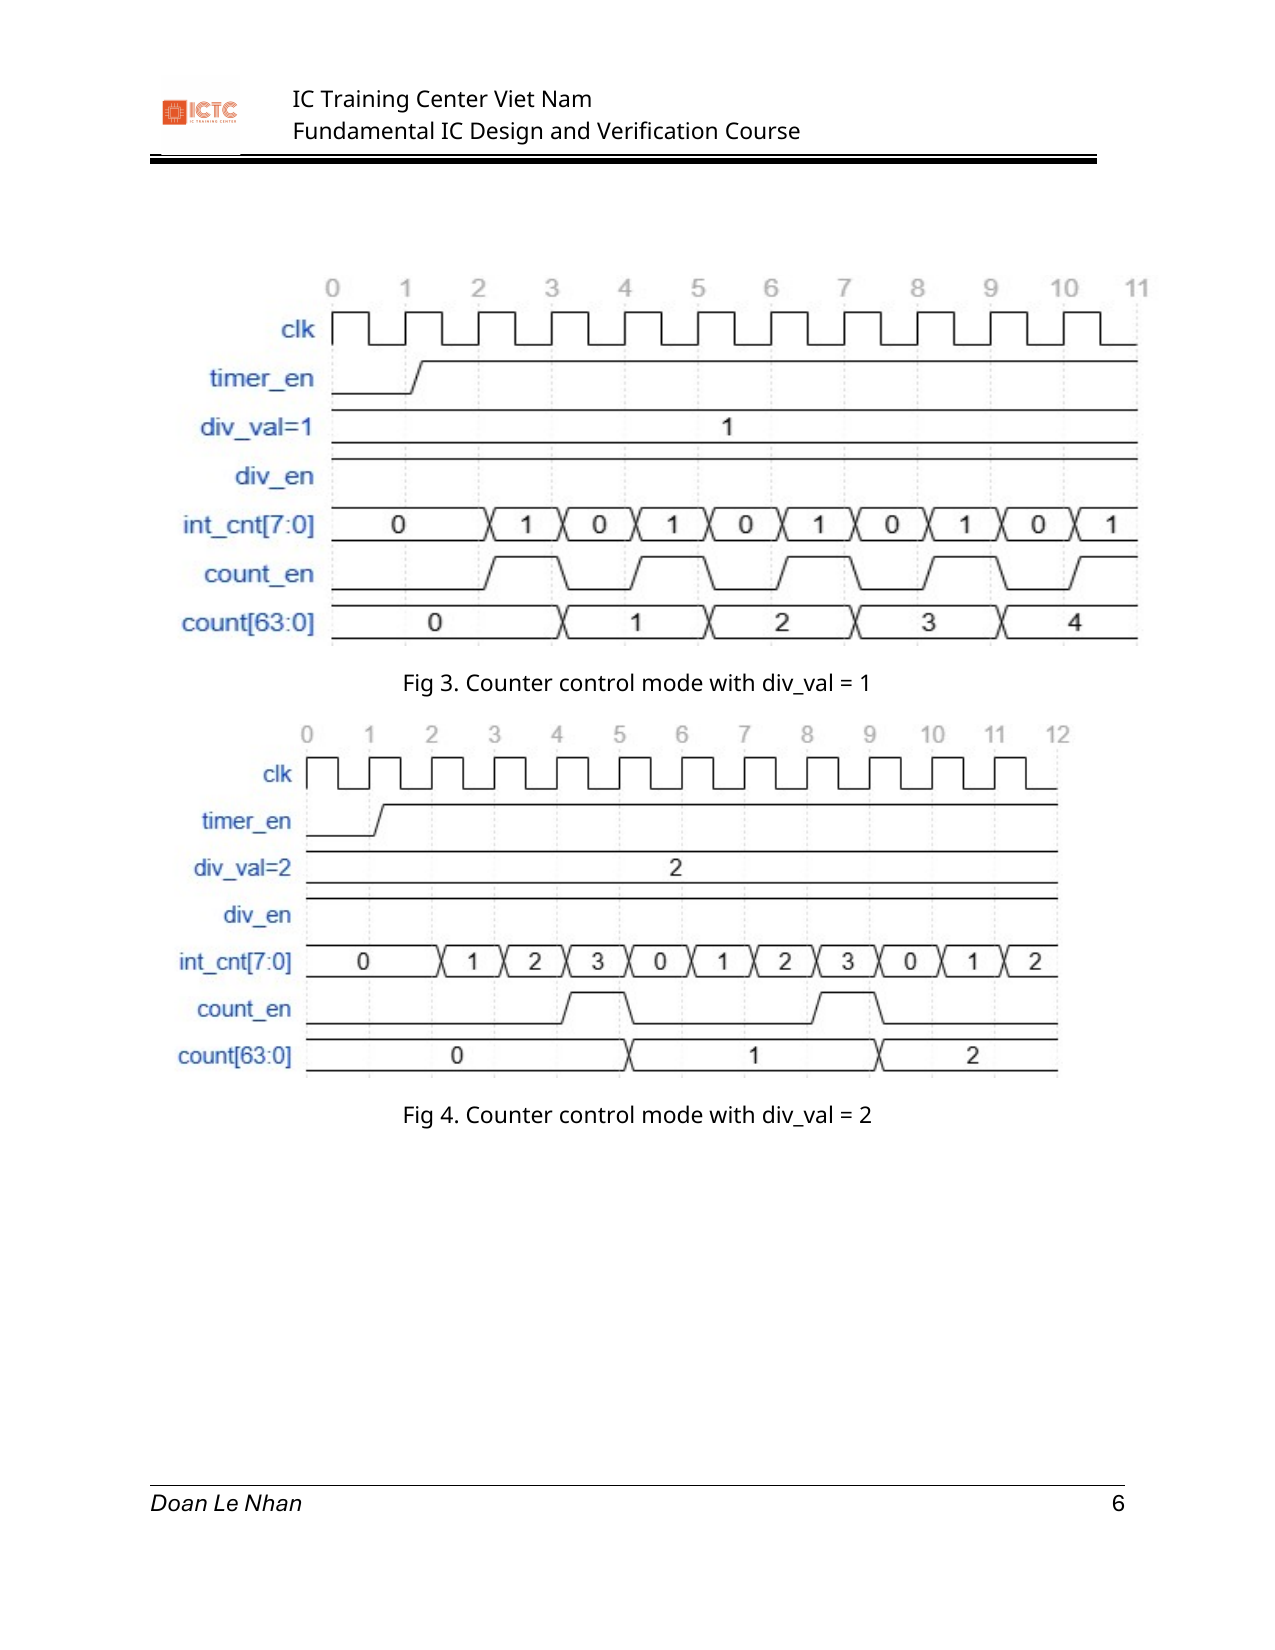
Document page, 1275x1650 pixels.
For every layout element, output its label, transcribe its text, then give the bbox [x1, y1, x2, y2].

picture [150, 275, 1173, 646]
picture [161, 75, 241, 155]
text Fig 3. Counter control mode with div_val = 1 [149, 667, 1125, 699]
picture [150, 724, 1088, 1078]
text Fig 4. Counter control mode with div_val = 2 [149, 1099, 1125, 1131]
